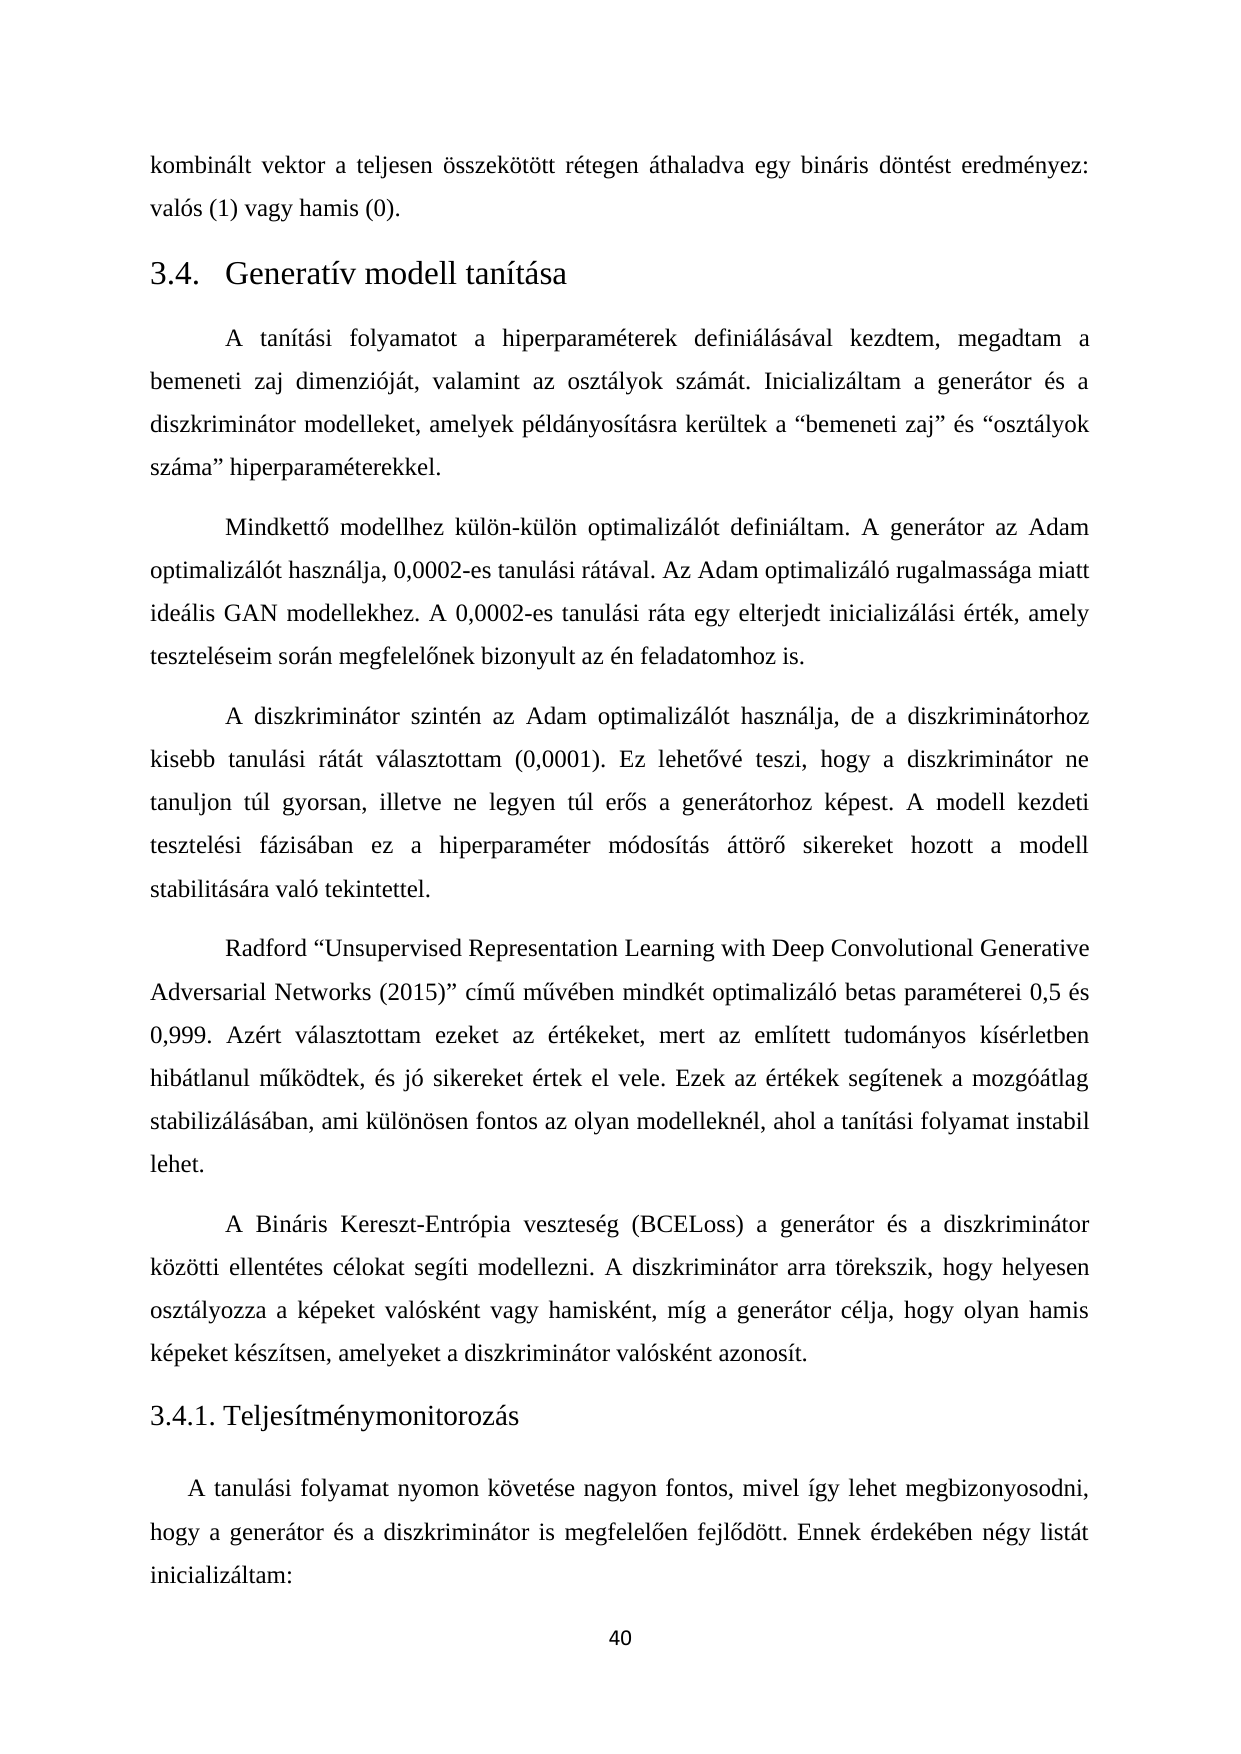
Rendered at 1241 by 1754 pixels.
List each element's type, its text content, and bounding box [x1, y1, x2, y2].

text Radford “Unsupervised Representation Learning with Deep Convolutional Generative Adversarial Networks (2015)” című művében mindkét optimalizáló betas paraméterei 0,5 és 0,999. Azért választottam ezeket az értékeket, mert az említett tudományos kísérletben hibátlanul működtek, és jó sikereket értek el vele. Ezek az értékek segítenek a mozgóátlag stabilizálásában, ami különösen fontos az olyan modelleknél, ahol a tanítási folyamat instabil lehet. [150, 933, 1090, 1178]
text A Bináris Kereszt-Entrópia veszteség (BCELoss) a generátor és a diszkriminátor közötti ellentétes célokat segíti modellezni. A diszkriminátor arra törekszik, hogy helyesen osztályozza a képeket valósként vagy hamisként, míg a generátor célja, hogy olyan hamis képeket készítsen, amelyeket a diszkriminátor valósként azonosít. [150, 1209, 1090, 1367]
subtitle 3.4.1. Teljesítménymonitorozás [150, 1398, 1090, 1432]
text Mindkettő modellhez külön-külön optimalizálót definiáltam. A generátor az Adam optimalizálót használja, 0,0002-es tanulási rátával. Az Adam optimalizáló rugalmassága miatt ideális GAN modellekhez. A 0,0002-es tanulási ráta egy elterjedt inicializálási érték, amely teszteléseim során megfelelőnek bizonyult az én feladatomhoz is. [150, 512, 1090, 670]
subtitle 3.4. Generatív modell tanítása [150, 253, 1090, 291]
text A tanítási folyamatot a hiperparaméterek definiálásával kezdtem, megadtam a bemeneti zaj dimenzióját, valamint az osztályok számát. Inicializáltam a generátor és a diszkriminátor modelleket, amelyek példányosításra kerültek a “bemeneti zaj” és “osztályok száma” hiperparaméterekkel. [150, 323, 1090, 481]
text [150, 150, 1090, 222]
text A diszkriminátor szintén az Adam optimalizálót használja, de a diszkriminátorhoz kisebb tanulási rátát választottam (0,0001). Ez lehetővé teszi, hogy a diszkriminátor ne tanuljon túl gyorsan, illetve ne legyen túl erős a generátorhoz képest. A modell kezdeti tesztelési fázisában ez a hiperparaméter módosítás áttörő sikereket hozott a modell stabilitására való tekintettel. [150, 701, 1090, 902]
text A tanulási folyamat nyomon követése nagyon fontos, mivel így lehet megbizonyosodni, hogy a generátor és a diszkriminátor is megfelelően fejlődött. Ennek érdekében négy listát inicializáltam: [150, 1473, 1090, 1588]
